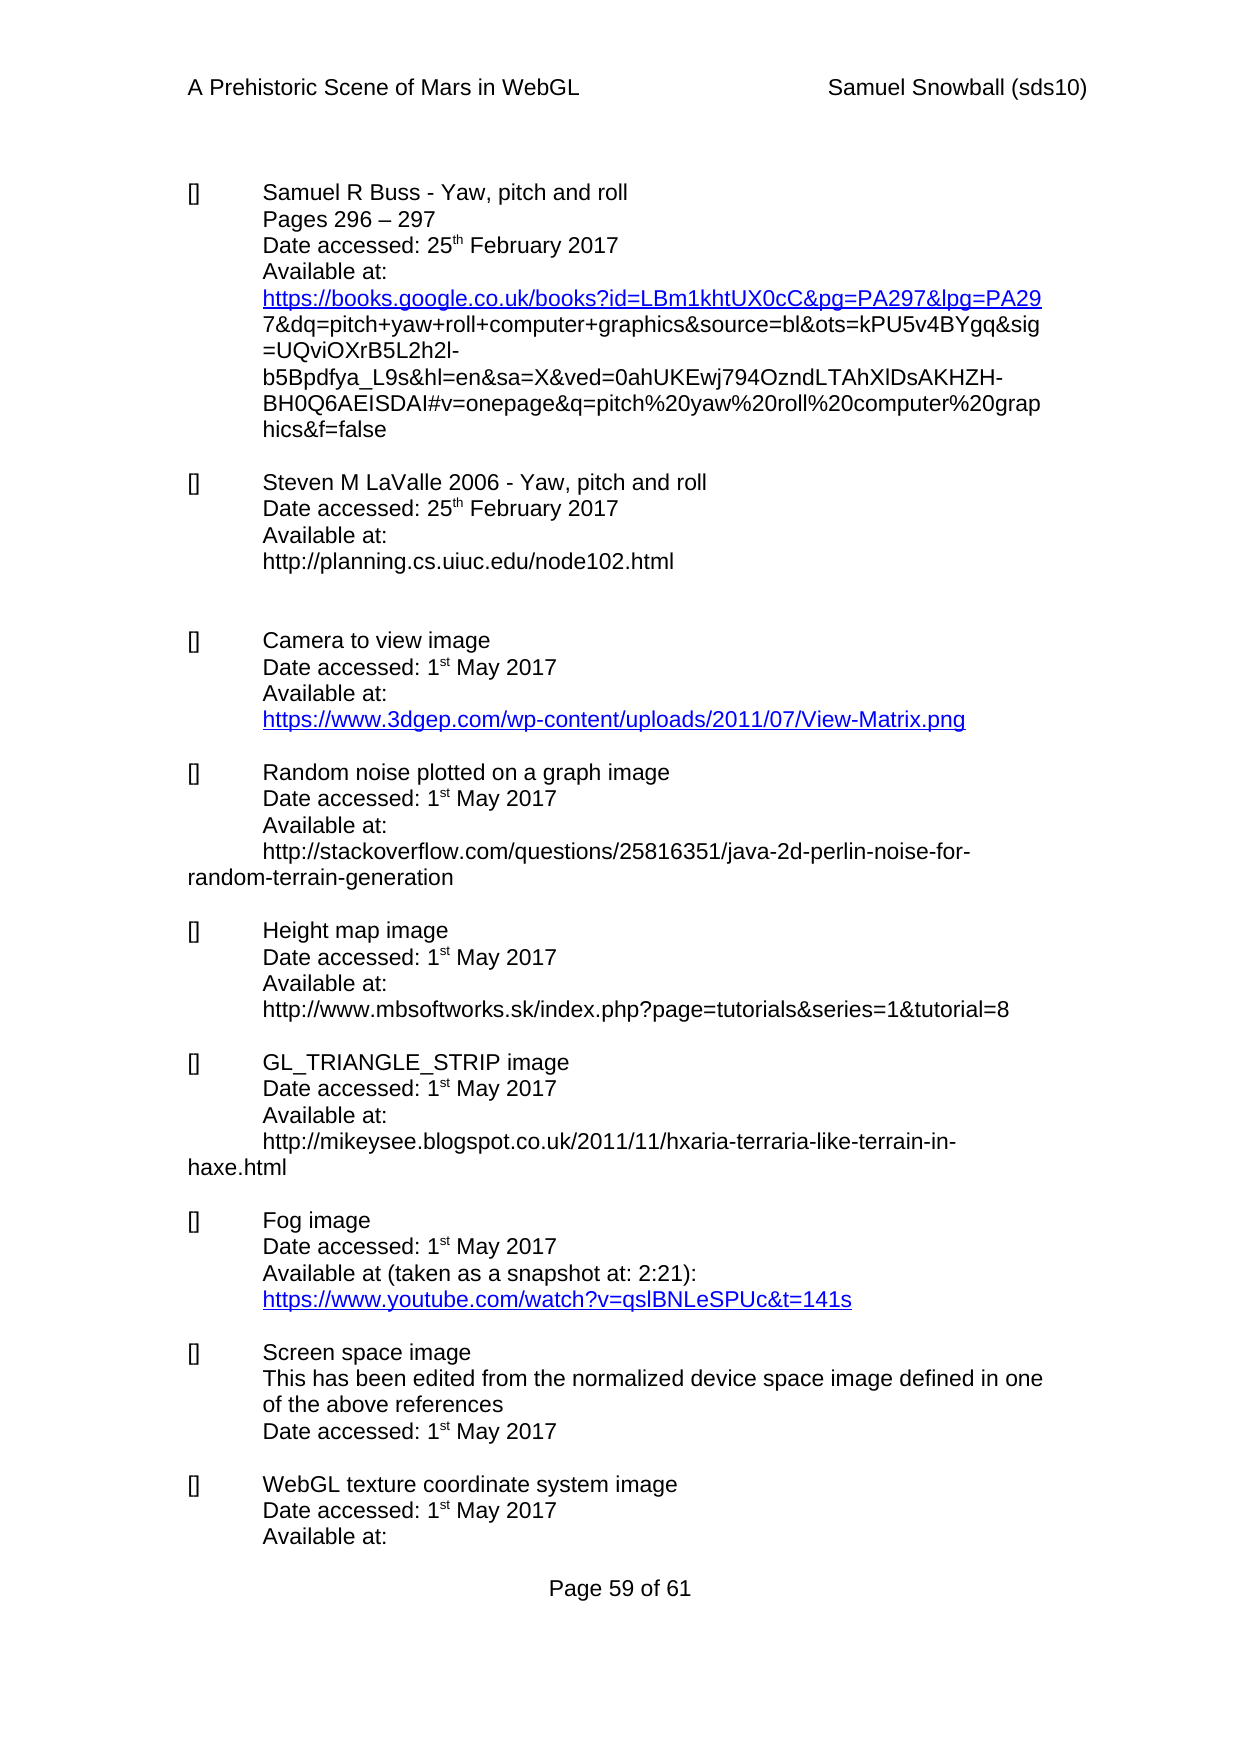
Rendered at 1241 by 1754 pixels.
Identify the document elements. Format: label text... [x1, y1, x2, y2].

text http://stackoverflow.com/questions/25816351/java-2d-perlin-noise-for-random-terrain-generation [187, 838, 1053, 891]
text [] Random noise plotted on a graph image [187, 759, 1053, 785]
text http://www.mbsoftworks.sk/index.php?page=tutorials&series=1&tutorial=8 [187, 996, 1053, 1022]
text http://mikeysee.blogspot.co.uk/2011/11/hxaria-terraria-like-terrain-in-haxe.html [187, 1128, 1053, 1181]
text [] GL_TRIANGLE_STRIP image [187, 1049, 1053, 1075]
text Available at (taken as a snapshot at: 2:21): [187, 1260, 1053, 1286]
text https://www.youtube.com/watch?v=qslBNLeSPUc&t=141s [187, 1286, 1053, 1312]
text Date accessed: 25th February 2017 [187, 232, 1053, 258]
text Available at: [187, 970, 1053, 996]
text Date accessed: 1st May 2017 [187, 1075, 1053, 1102]
text [] Screen space image [187, 1339, 1053, 1365]
text https://www.3dgep.com/wp-content/uploads/2011/07/View-Matrix.png [187, 706, 1053, 733]
text Date accessed: 1st May 2017 [187, 1233, 1053, 1260]
text [] Height map image [187, 917, 1053, 943]
text https://books.google.co.uk/books?id=LBm1khtUX0cC&pg=PA297&lpg=PA29 7&dq=pitch+yaw+roll+computer+graphics&source=bl&ots=kPU5v4BYgq&sig =UQviOXrB5L2h2l- b5Bpdfya_L9s&hl=en&sa=X&ved=0ahUKEwj794OzndLTAhXlDsAKHZH- BH0Q6AEISDAI#v=onepage&q=pitch%20yaw%20roll%20computer%20grap hics&f=false [187, 284, 1053, 443]
text Available at: [187, 1523, 1053, 1549]
text Date accessed: 25th February 2017 [187, 495, 1053, 522]
text [] Samuel R Buss - Yaw, pitch and roll [187, 179, 1053, 206]
text This has been edited from the normalized device space image defined in one of the above references [187, 1365, 1053, 1418]
text [] Steven M LaValle 2006 - Yaw, pitch and roll [187, 469, 1053, 495]
text Available at: [187, 258, 1053, 284]
text Available at: [187, 680, 1053, 706]
text Date accessed: 1st May 2017 [187, 1497, 1053, 1523]
text [] Fog image [187, 1207, 1053, 1233]
text Date accessed: 1st May 2017 [187, 785, 1053, 812]
text [] WebGL texture coordinate system image [187, 1471, 1053, 1497]
text Date accessed: 1st May 2017 [187, 943, 1053, 970]
text Available at: [187, 1102, 1053, 1128]
text Available at: [187, 812, 1053, 838]
text Available at: [187, 522, 1053, 548]
text Date accessed: 1st May 2017 [187, 653, 1053, 680]
text http://planning.cs.uiuc.edu/node102.html [187, 548, 1053, 574]
text Date accessed: 1st May 2017 [187, 1418, 1053, 1444]
text Pages 296 – 297 [187, 206, 1053, 232]
text [] Camera to view image [187, 627, 1053, 653]
